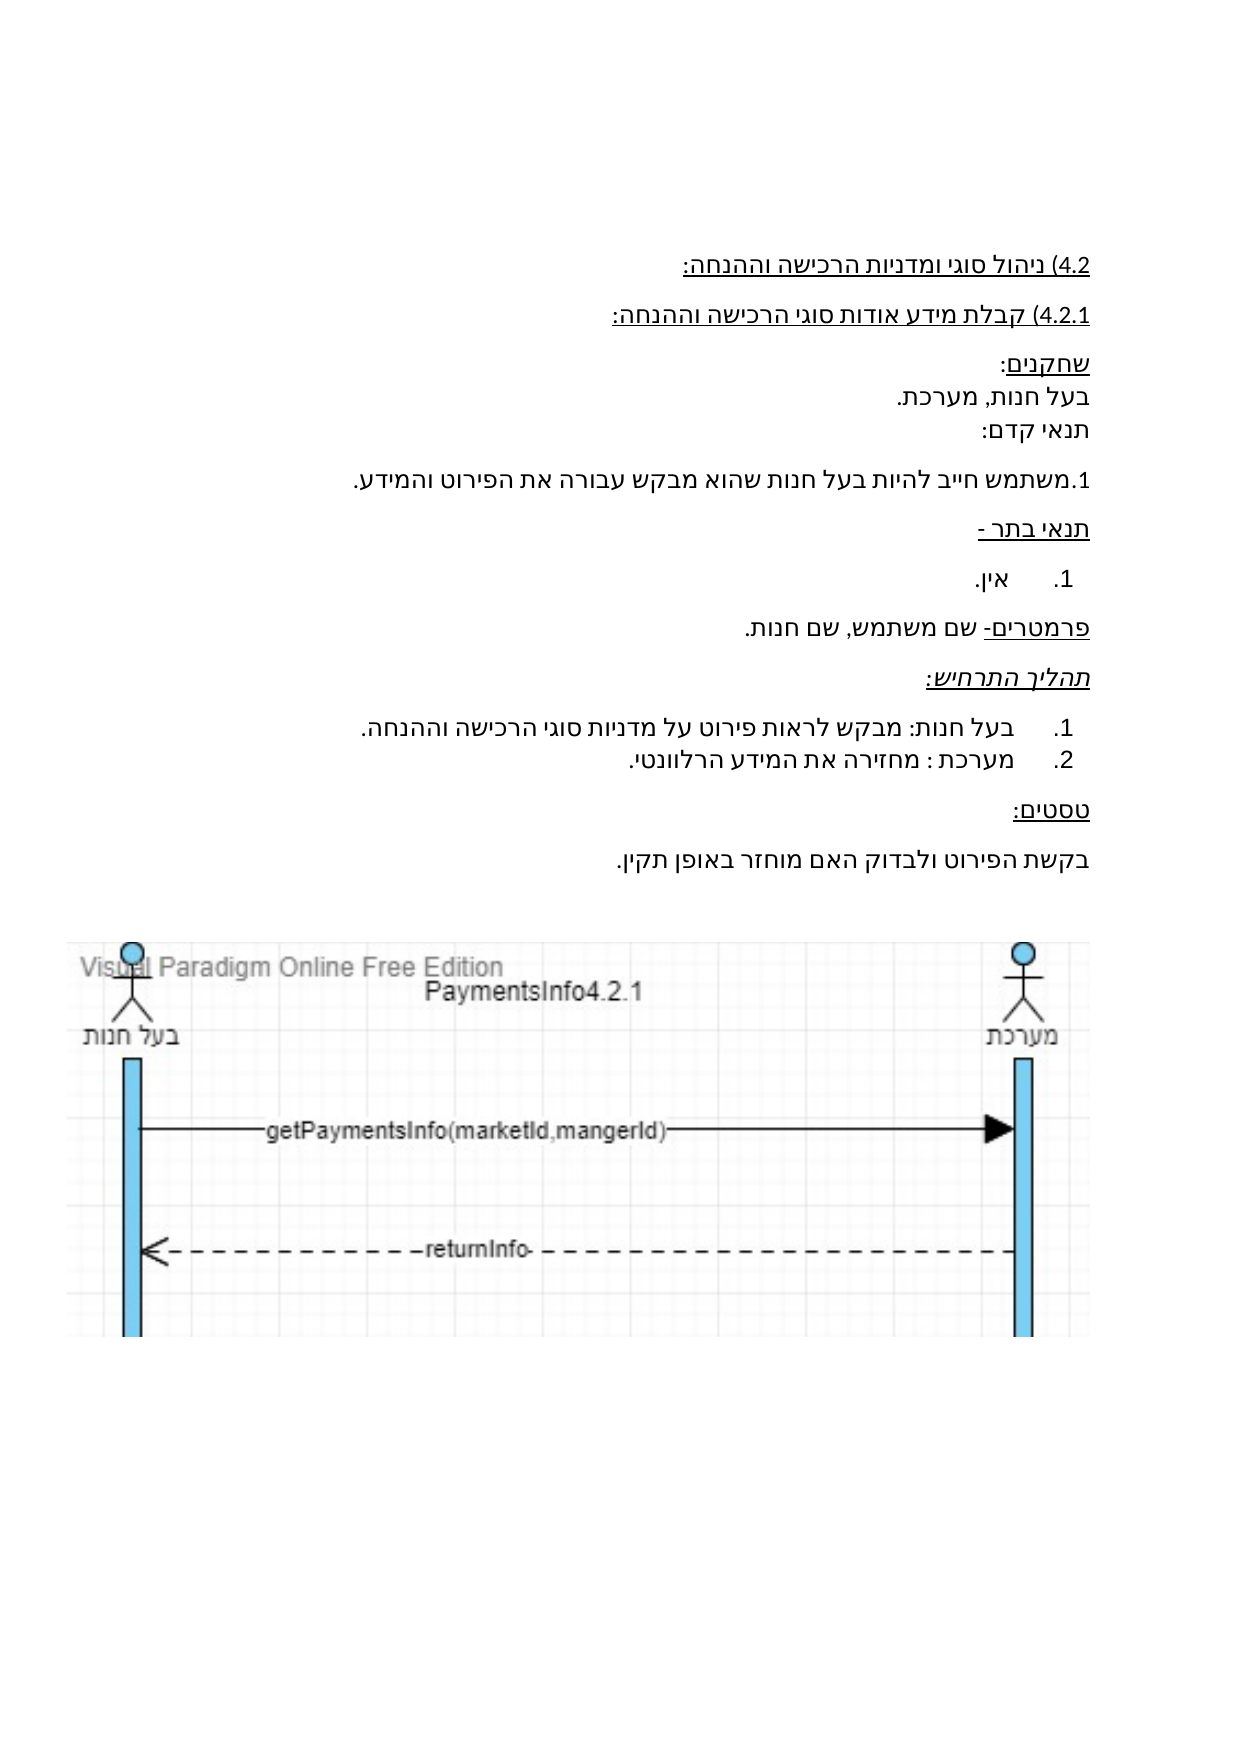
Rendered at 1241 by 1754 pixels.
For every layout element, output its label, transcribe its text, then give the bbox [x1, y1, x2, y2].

list בעל חנות: מבקש לראות פירוט על מדניות סוגי הרכישה וההנחה. [150, 712, 1053, 742]
list מערכת : מחזירה את המידע הרלוונטי. [150, 744, 1053, 775]
text 4.2.1) קבלת מידע אודות סוגי הרכישה וההנחה: [150, 299, 1090, 329]
text שחקנים: בעל חנות, מערכת. תנאי קדם: [150, 348, 1090, 445]
text תהליך התרחיש: [150, 662, 1090, 693]
text טסטים: [150, 794, 1090, 825]
text 1.משתמש חייב להיות בעל חנות שהוא מבקש עבורה את הפירוט והמידע. [150, 464, 1090, 494]
text 4.2) ניהול סוגי ומדניות הרכישה וההנחה: [150, 249, 1090, 280]
text בקשת הפירוט ולבדוק האם מוחזר באופן תקין. [150, 844, 1090, 874]
list אין. [150, 563, 1053, 593]
picture [66, 942, 1090, 1337]
text תנאי בתר - [150, 513, 1090, 544]
text פרמטרים- שם משתמש, שם חנות. [150, 612, 1090, 643]
